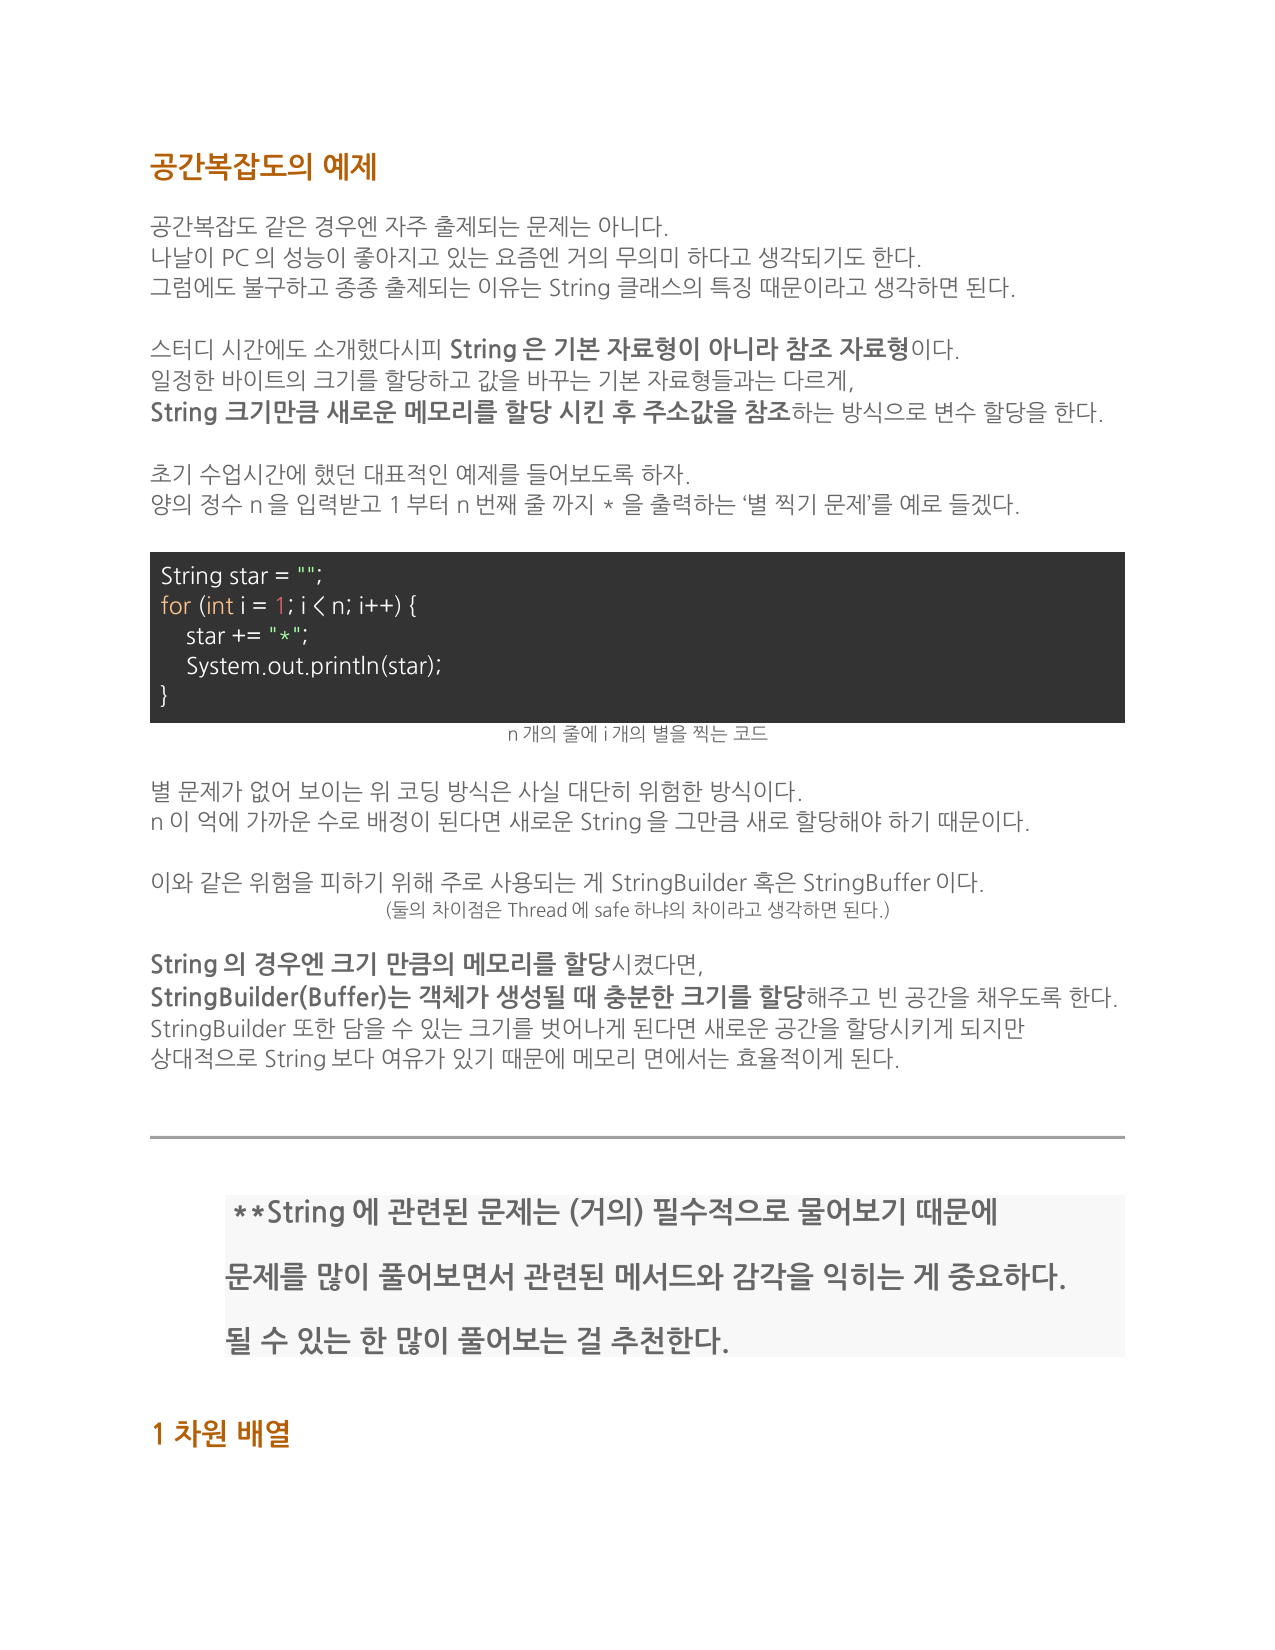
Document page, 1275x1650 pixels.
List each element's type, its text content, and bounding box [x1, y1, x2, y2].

text StringBuilder 또한 담을 수 있는 크기를 벗어나게 된다면 새로운 공간을 할당시키게 되지만 [150, 1015, 1125, 1041]
text String 크기만큼 새로운 메모리를 할당 시킨 후 주소값을 참조하는 방식으로 변수 할당을 한다. [150, 398, 1125, 427]
text 일정한 바이트의 크기를 할당하고 값을 바꾸는 기본 자료형들과는 다르게, [150, 368, 1125, 394]
text 될 수 있는 한 많이 풀어보는 걸 추천한다. [225, 1323, 1125, 1357]
text n개의 줄에 i개의 별을 찍는 코드 [150, 723, 1125, 745]
text 별 문제가 없어 보이는 위 코딩 방식은 사실 대단히 위험한 방식이다. [150, 778, 1125, 805]
text 이와 같은 위험을 피하기 위해 주로 사용되는 게 StringBuilder 혹은 StringBuffer이다. [150, 869, 1125, 896]
text String의 경우엔 크기 만큼의 메모리를 할당시켰다면, [150, 949, 1125, 978]
table_header String star = ""; for (int i = 1; i < n; i++) { star += "*"; System.out.println(star); } [150, 552, 1125, 723]
text 그럼에도 불구하고 종종 출제되는 이유는 String 클래스의 특징 때문이라고 생각하면 된다. [150, 274, 1125, 301]
text 양의 정수 n을 입력받고 1부터 n번째 줄 까지 * 을 출력하는 ‘별 찍기 문제’를 예로 들겠다. [150, 491, 1125, 518]
subtitle 1차원 배열 [150, 1417, 1125, 1451]
text n이 억에 가까운 수로 배정이 된다면 새로운 String을 그만큼 새로 할당해야 하기 때문이다. [150, 809, 1125, 835]
subtitle 공간복잡도의 예제 [150, 150, 1125, 183]
text 나날이 PC의 성능이 좋아지고 있는 요즘엔 거의 무의미 하다고 생각되기도 한다. [150, 244, 1125, 270]
text **String에 관련된 문제는 (거의) 필수적으로 물어보기 때문에 [225, 1195, 1125, 1228]
text 스터디 시간에도 소개했다시피 String은 기본 자료형이 아니라 참조 자료형이다. [150, 334, 1125, 363]
text (둘의 차이점은 Thread에 safe하냐의 차이라고 생각하면 된다.) [150, 899, 1125, 921]
text StringBuilder(Buffer)는 객체가 생성될 때 충분한 크기를 할당해주고 빈 공간을 채우도록 한다. [150, 982, 1125, 1011]
text 상대적으로 String보다 여유가 있기 때문에 메모리 면에서는 효율적이게 된다. [150, 1045, 1125, 1072]
text 문제를 많이 풀어보면서 관련된 메서드와 감각을 익히는 게 중요하다. [225, 1259, 1125, 1293]
text 초기 수업시간에 했던 대표적인 예제를 들어보도록 하자. [150, 461, 1125, 487]
text 공간복잡도 같은 경우엔 자주 출제되는 문제는 아니다. [150, 214, 1125, 240]
